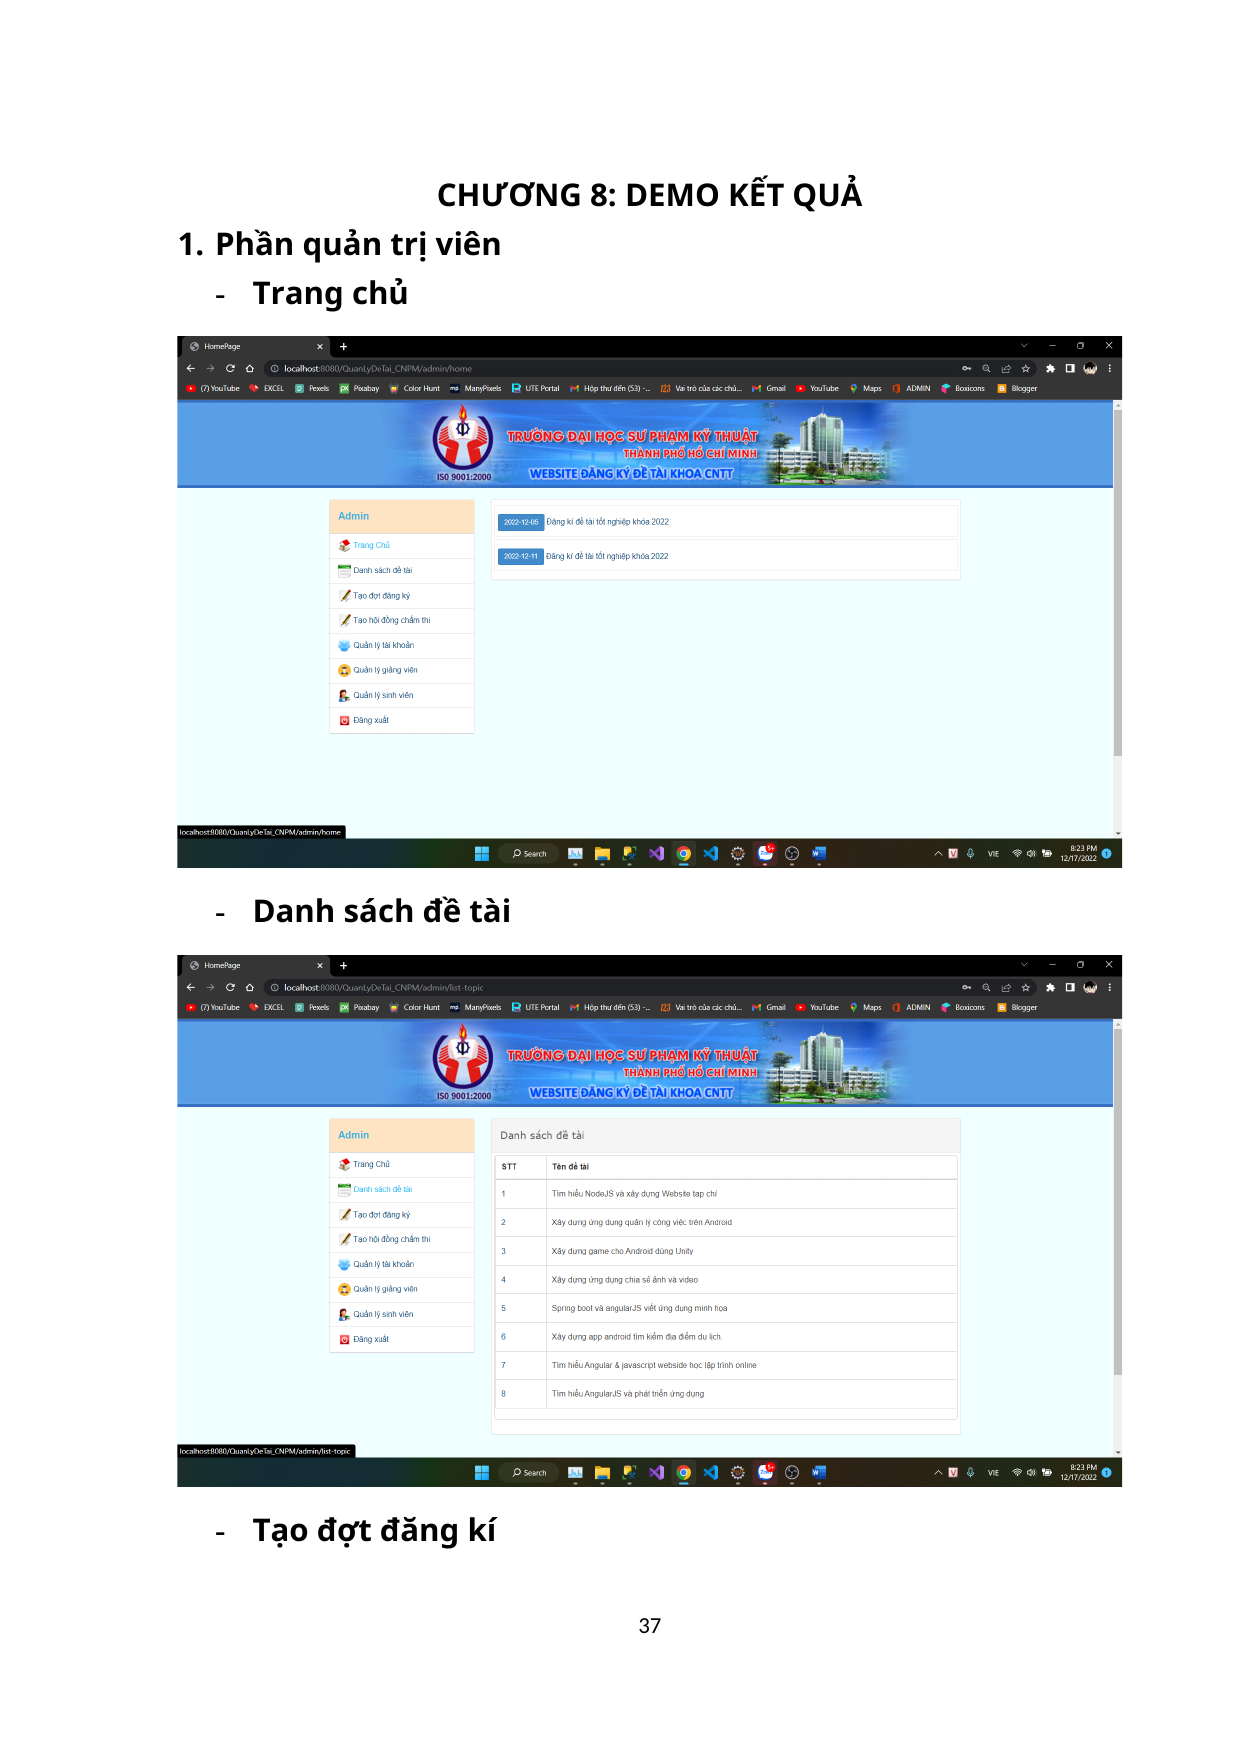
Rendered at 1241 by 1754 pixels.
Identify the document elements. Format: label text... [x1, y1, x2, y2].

subtitle CHƯƠNG 8: DEMO KẾT QUẢ [177, 173, 1122, 215]
list Tạo đợt đăng kí [215, 1508, 1122, 1551]
list Phần quản trị viên [177, 222, 1122, 264]
list Trang chủ [215, 271, 1122, 313]
picture [177, 336, 1123, 868]
picture [177, 955, 1123, 1487]
list Danh sách đề tài [215, 889, 1122, 932]
